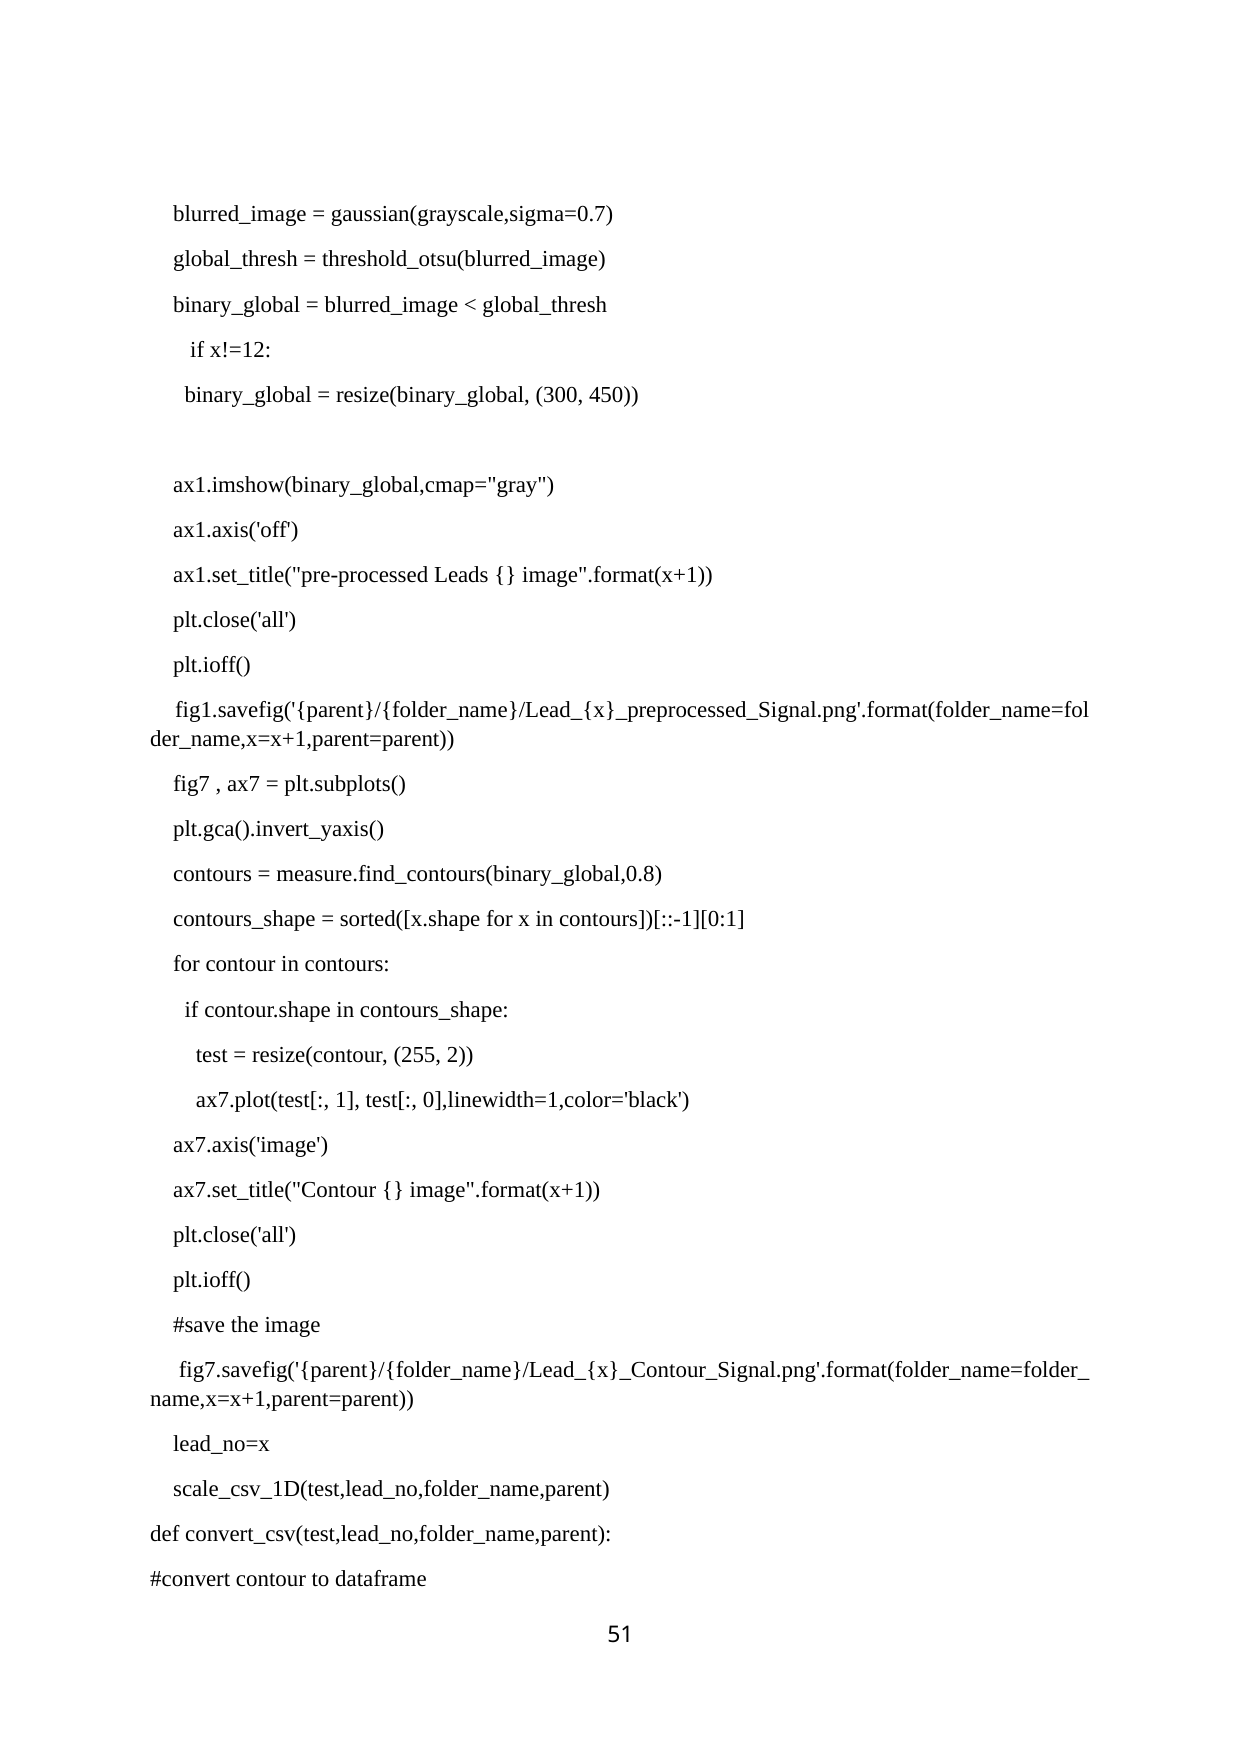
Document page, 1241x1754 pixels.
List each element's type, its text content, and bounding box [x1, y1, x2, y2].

text plt.close('all') [150, 1221, 1090, 1247]
text #save the image [150, 1311, 1090, 1338]
text plt.ioff() [150, 651, 1090, 678]
text plt.gca().invert_yaxis() [150, 815, 1090, 842]
text ax7.set_title("Contour {} image".format(x+1)) [150, 1176, 1090, 1202]
text for contour in contours: [150, 951, 1090, 977]
text contours_shape = sorted([x.shape for x in contours])[::-1][0:1] [150, 905, 1090, 932]
text fig1.savefig('{parent}/{folder_name}/Lead_{x}_preprocessed_Signal.png'.format(folder_name=folder_name,x=x+1,parent=parent)) [150, 697, 1090, 751]
text fig7.savefig('{parent}/{folder_name}/Lead_{x}_Contour_Signal.png'.format(folder_name=folder_name,x=x+1,parent=parent)) [150, 1356, 1090, 1411]
text blurred_image = gaussian(grayscale,sigma=0.7) [150, 200, 1090, 227]
text plt.ioff() [150, 1266, 1090, 1293]
text ax7.axis('image') [150, 1131, 1090, 1157]
text test = resize(contour, (255, 2)) [150, 1041, 1090, 1067]
text ax1.axis('off') [150, 516, 1090, 542]
text ax7.plot(test[:, 1], test[:, 0],linewidth=1,color='black') [150, 1086, 1090, 1112]
text ax1.imshow(binary_global,cmap="gray") [150, 471, 1090, 497]
text lead_no=x [150, 1430, 1090, 1456]
text ax1.set_title("pre-processed Leads {} image".format(x+1)) [150, 561, 1090, 588]
text scale_csv_1D(test,lead_no,folder_name,parent) [150, 1475, 1090, 1501]
text if x!=12: [150, 336, 1090, 362]
text plt.close('all') [150, 606, 1090, 633]
text contours = measure.find_contours(binary_global,0.8) [150, 860, 1090, 887]
text binary_global = blurred_image < global_thresh [150, 291, 1090, 317]
text #convert contour to dataframe [150, 1565, 1090, 1592]
text binary_global = resize(binary_global, (300, 450)) [150, 381, 1090, 407]
text fig7 , ax7 = plt.subplots() [150, 770, 1090, 796]
text global_thresh = threshold_otsu(blurred_image) [150, 246, 1090, 272]
text if contour.shape in contours_shape: [150, 996, 1090, 1022]
text def convert_csv(test,lead_no,folder_name,parent): [150, 1520, 1090, 1547]
